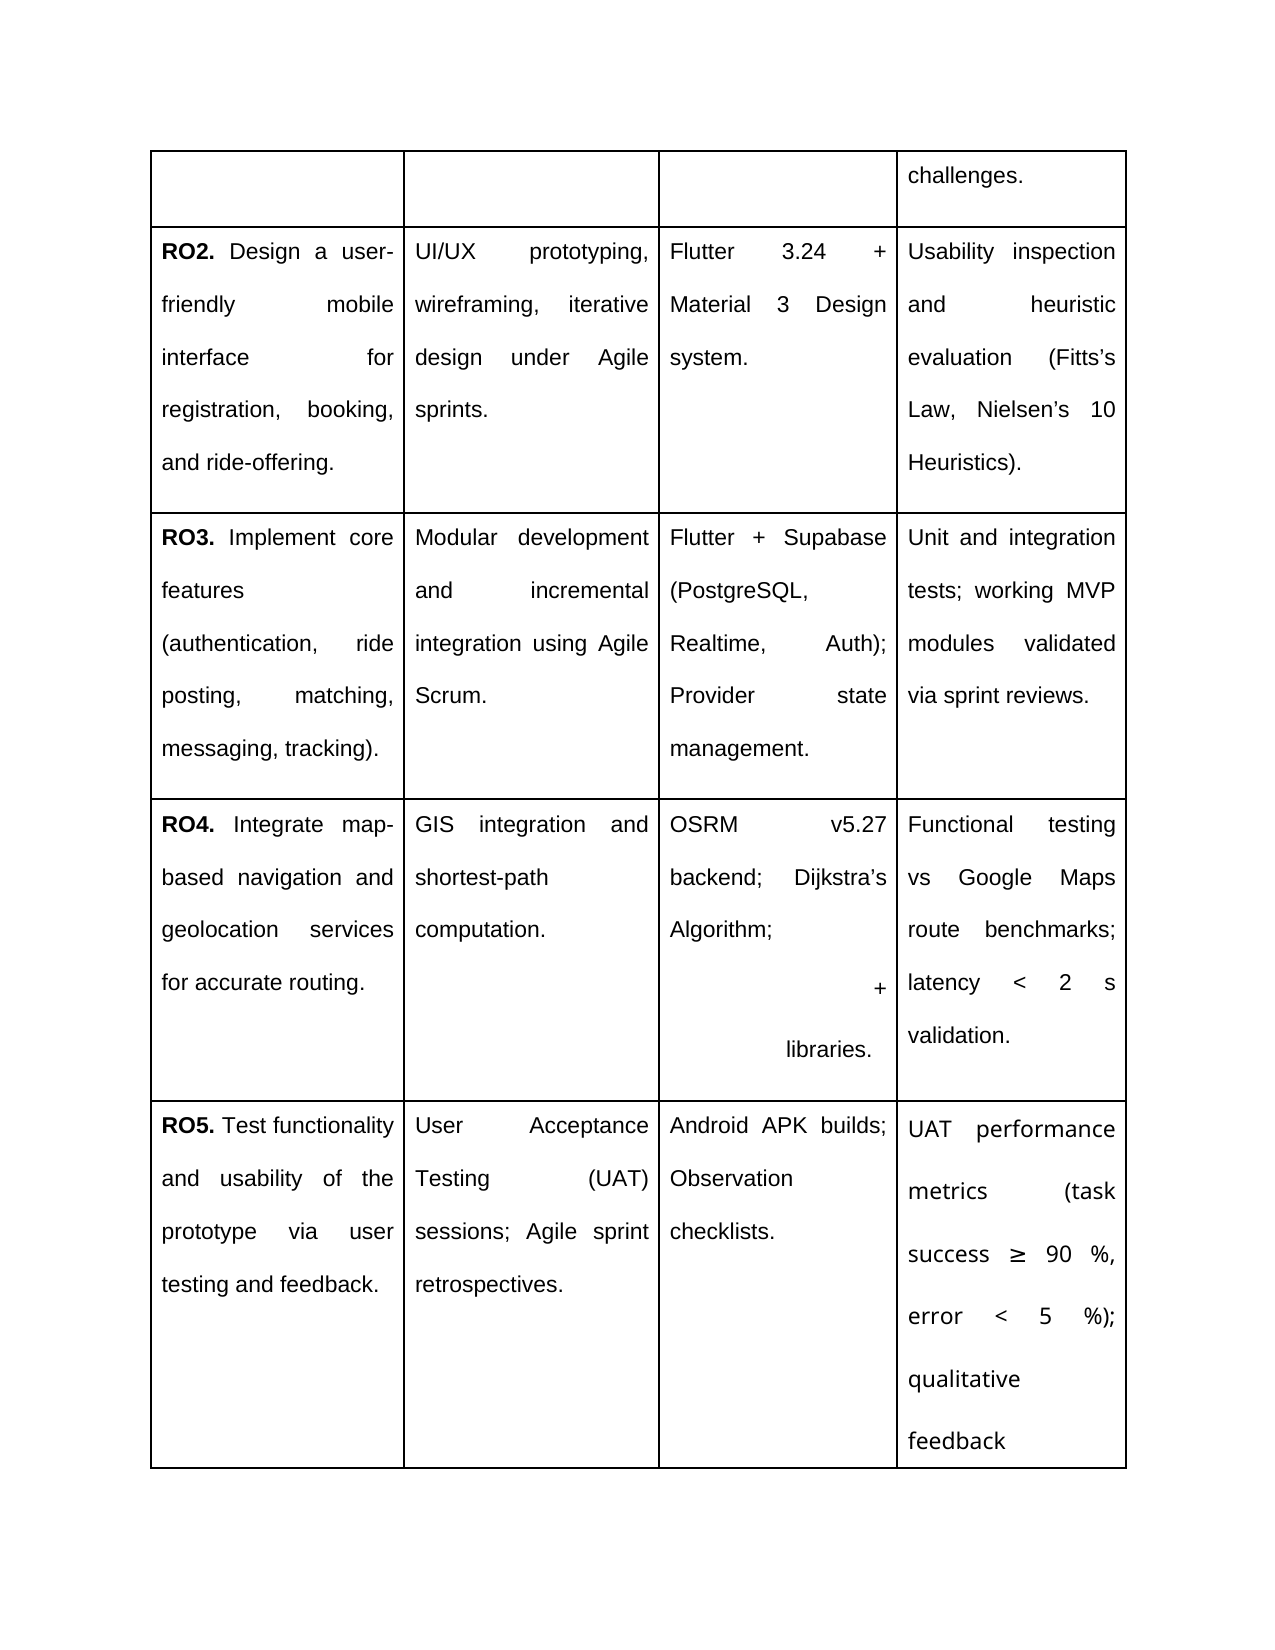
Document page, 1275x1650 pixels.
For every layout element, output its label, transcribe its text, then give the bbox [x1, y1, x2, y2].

table_cell OSRM v5.27 backend; Dijkstra’s Algorithm; flutter_map + latlong2 libraries. [660, 800, 896, 1100]
table_cell Flutter 3.24 + Material 3 Design system. [660, 228, 896, 512]
table_cell UI/UX prototyping, wireframing, iterative design under Agile sprints. [405, 228, 658, 512]
table_cell Modular development and incremental integration using Agile Scrum. [405, 514, 658, 798]
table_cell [405, 152, 658, 226]
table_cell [660, 1102, 896, 1467]
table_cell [898, 152, 1125, 226]
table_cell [152, 152, 403, 226]
table_cell RO4. Integrate map-based navigation and geolocation services for accurate routing. [152, 800, 403, 1100]
table_cell Usability inspection and heuristic evaluation (Fitts’s Law, Nielsen’s 10 Heuristics). [898, 228, 1125, 512]
table_cell Functional testing vs Google Maps route benchmarks; latency < 2 s validation. [898, 800, 1125, 1100]
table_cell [898, 1102, 1125, 1467]
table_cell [152, 1102, 403, 1467]
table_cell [405, 1102, 658, 1467]
table_cell RO2. Design a user-friendly mobile interface for registration, booking, and ride-offering. [152, 228, 403, 512]
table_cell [660, 152, 896, 226]
table_cell GIS integration and shortest-path computation. [405, 800, 658, 1100]
table_cell Unit and integration tests; working MVP modules validated via sprint reviews. [898, 514, 1125, 798]
table_cell RO3. Implement core features (authentication, ride posting, matching, messaging, tracking). [152, 514, 403, 798]
table_cell Flutter + Supabase (PostgreSQL, Realtime, Auth); Provider state management. [660, 514, 896, 798]
